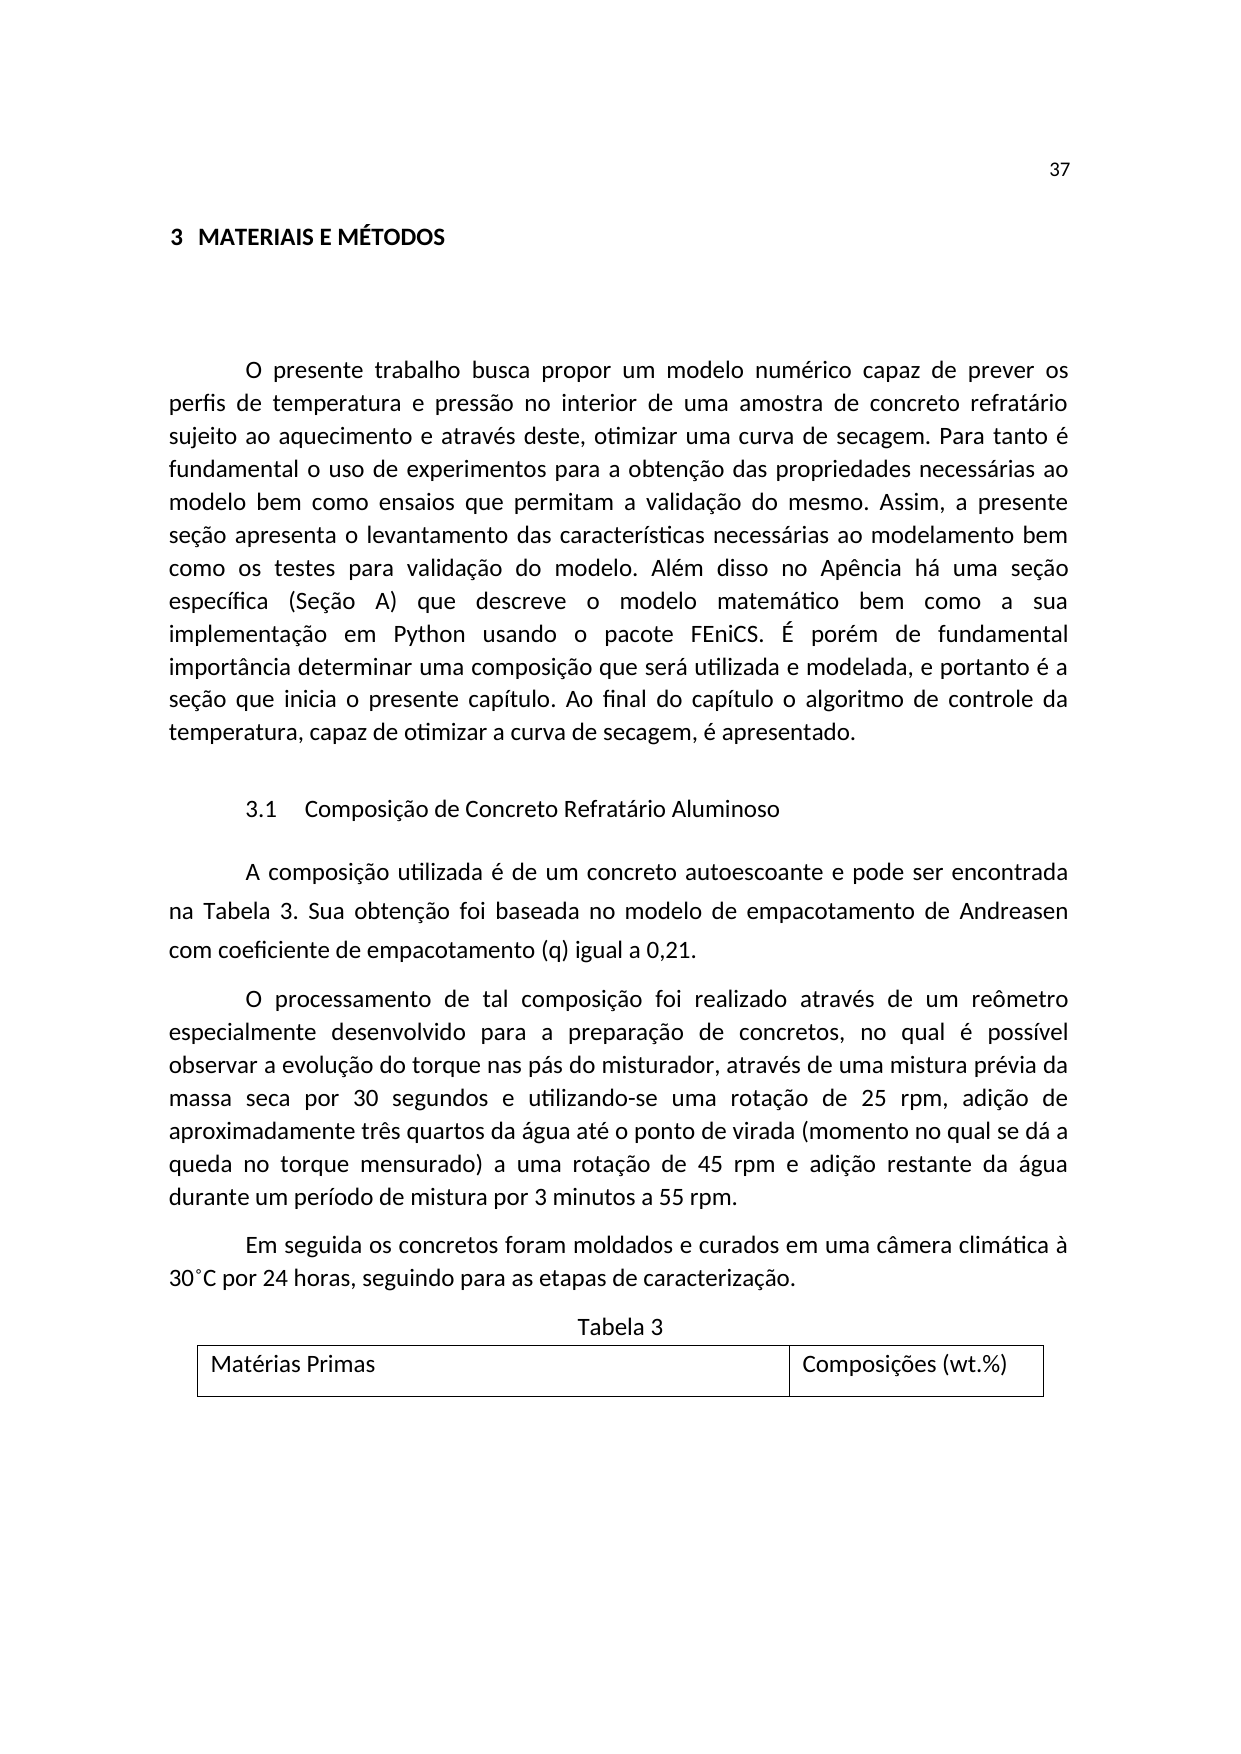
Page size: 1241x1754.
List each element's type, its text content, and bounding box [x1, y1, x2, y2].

table_header Composições (wt.%) [790, 1346, 1043, 1396]
text O presente trabalho busca propor um modelo numérico capaz de prever os perfis de temperatura e pressão no interior de uma amostra de concreto refratário sujeito ao aquecimento e através deste, otimizar uma curva de secagem. Para tanto é fundamental o uso de experimentos para a obtenção das propriedades necessárias ao modelo bem como ensaios que permitam a validação do mesmo. Assim, a presente seção apresenta o levantamento das características necessárias ao modelamento bem como os testes para validação do modelo. Além disso no Apência há uma seção específica (Seção A) que descreve o modelo matemático bem como a sua implementação em Python usando o pacote FEniCS. É porém de fundamental importância determinar uma composição que será utilizada e modelada, e portanto é a seção que inicia o presente capítulo. Ao final do capítulo o algoritmo de controle da temperatura, capaz de otimizar a curva de secagem, é apresentado. [168, 354, 1070, 747]
text O processamento de tal composição foi realizado através de um reômetro especialmente desenvolvido para a preparação de concretos, no qual é possível observar a evolução do torque nas pás do misturador, através de uma mistura prévia da massa seca por 30 segundos e utilizando-se uma rotação de 25 rpm, adição de aproximadamente três quartos da água até o ponto de virada (momento no qual se dá a queda no torque mensurado) a uma rotação de 45 rpm e adição restante da água durante um período de mistura por 3 minutos a 55 rpm. [168, 983, 1070, 1211]
table_header Matérias Primas [198, 1346, 639, 1396]
text A composição utilizada é de um concreto autoescoante e pode ser encontrada na Tabela 3. Sua obtenção foi baseada no modelo de empacotamento de Andreasen com coeficiente de empacotamento (q) igual a 0,21. [168, 856, 1070, 965]
text Em seguida os concretos foram moldados e curados em uma câmera climática à 30∘C por 24 horas, seguindo para as etapas de caracterização. [168, 1229, 1070, 1293]
list MATERIAIS E MÉTODOS [170, 222, 1070, 252]
table_header [639, 1346, 789, 1396]
list Composição de Concreto Refratário Aluminoso [245, 793, 1070, 824]
text Tabela 3 [170, 1311, 1070, 1342]
